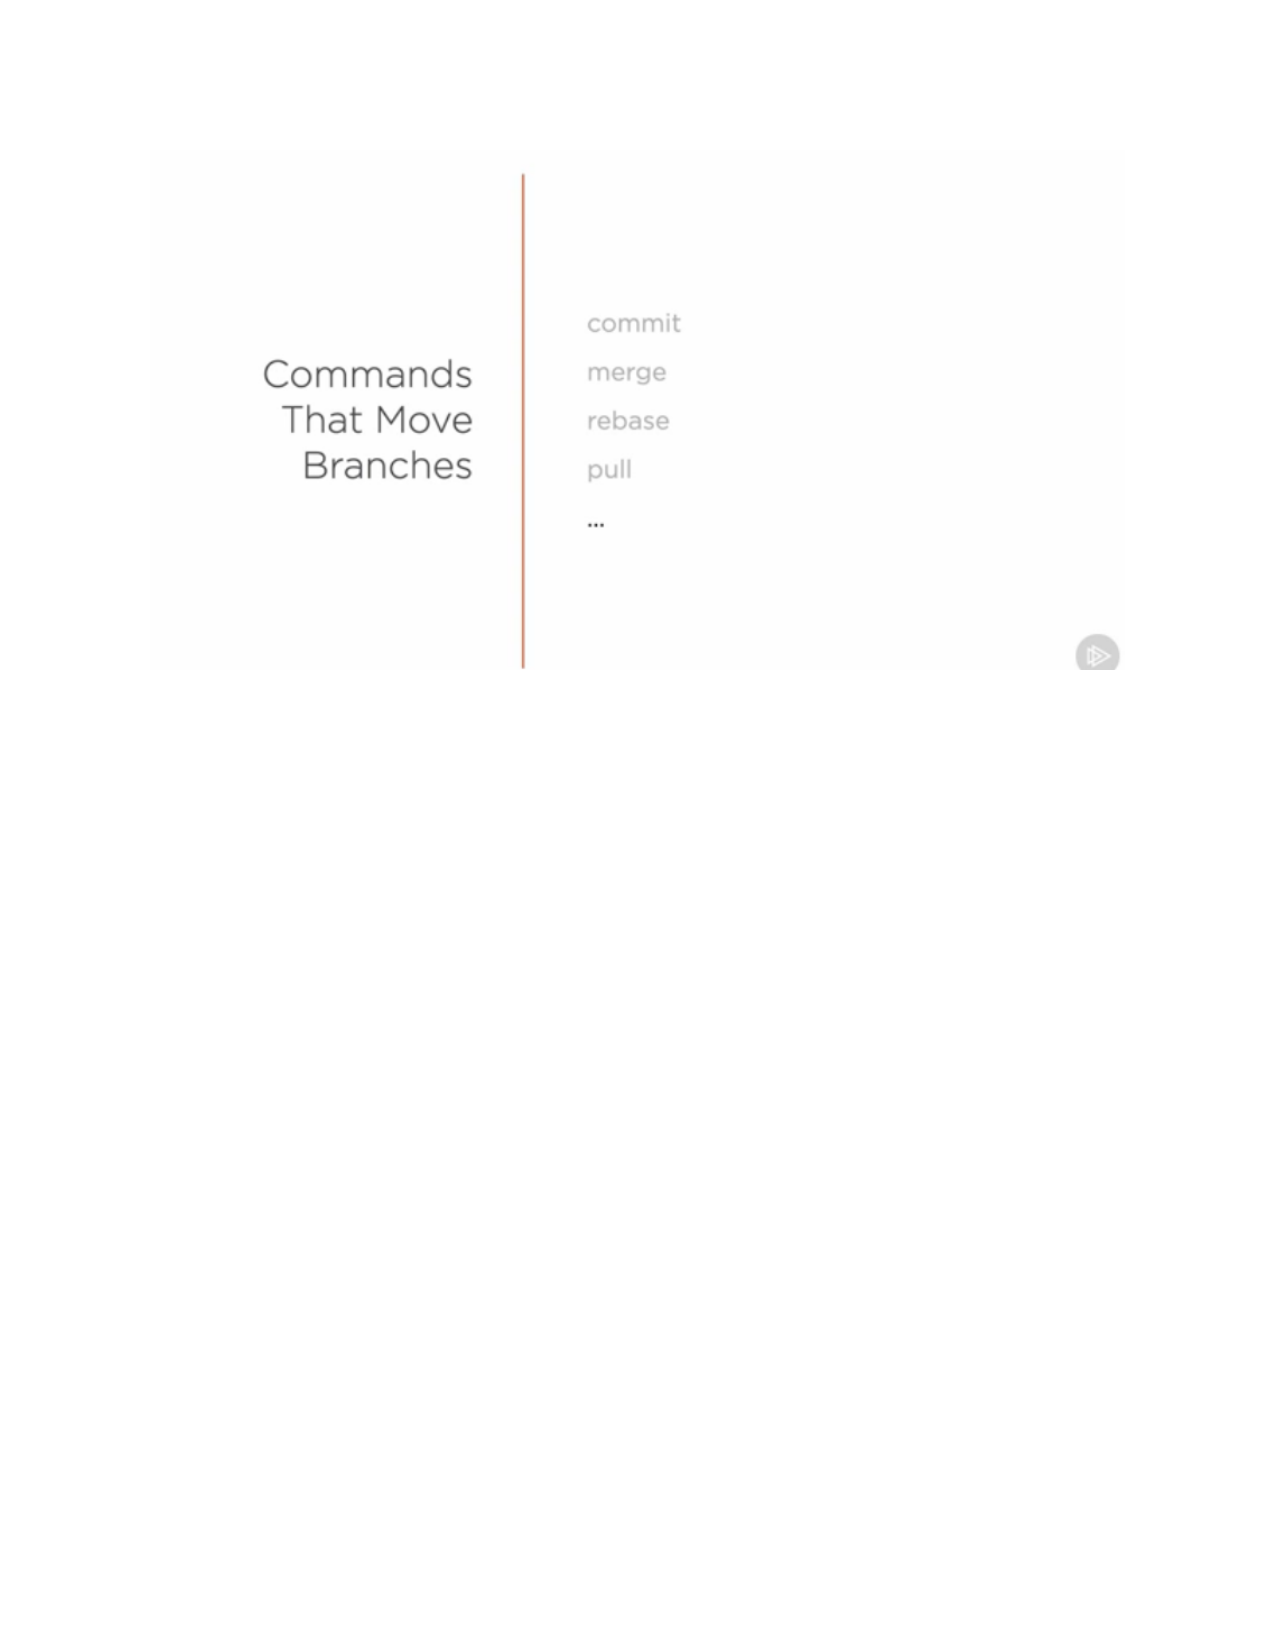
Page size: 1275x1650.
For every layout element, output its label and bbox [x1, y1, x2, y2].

picture [150, 150, 1125, 670]
